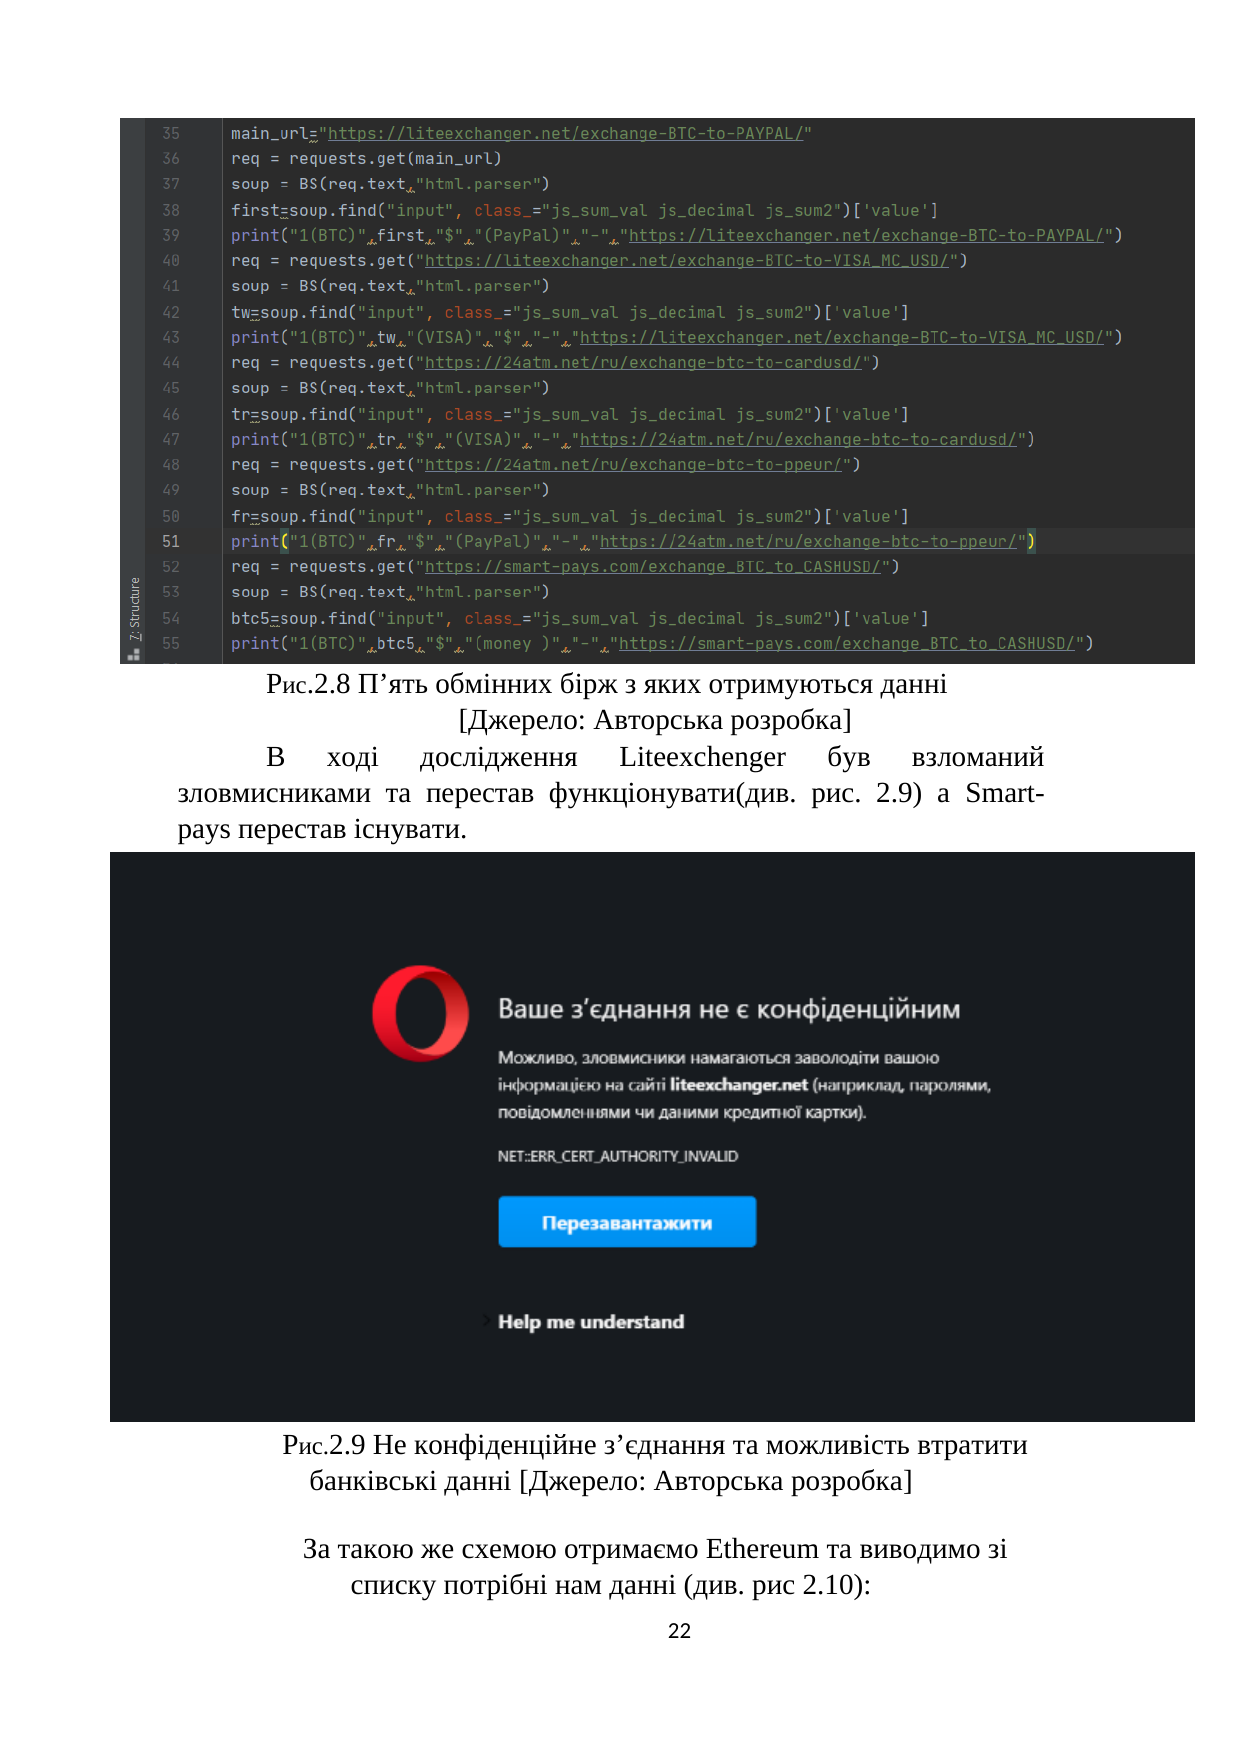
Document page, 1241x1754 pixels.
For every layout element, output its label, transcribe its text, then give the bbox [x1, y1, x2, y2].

text Рис.2.8 П’ять обмінних бірж з яких отримуються данні [177, 664, 1044, 699]
picture [110, 852, 1195, 1422]
picture [120, 118, 1195, 664]
text В ході дослідження Liteexchenger був взломаний зловмисниками та перестав функціонувати(див. рис. 2.9) а Smart-pays перестав існувати. [177, 739, 1044, 844]
text За такою же схемою отримаємо Ethereum та виводимо зі списку потрібні нам данні (див. рис 2.10): [177, 1531, 1044, 1601]
text Рис.2.9 Не конфіденційне з’єднання та можливість втратити банківські данні [Джерело: Авторська розробка] [177, 1422, 1044, 1497]
text [Джерело: Авторська розробка] [177, 702, 1044, 736]
